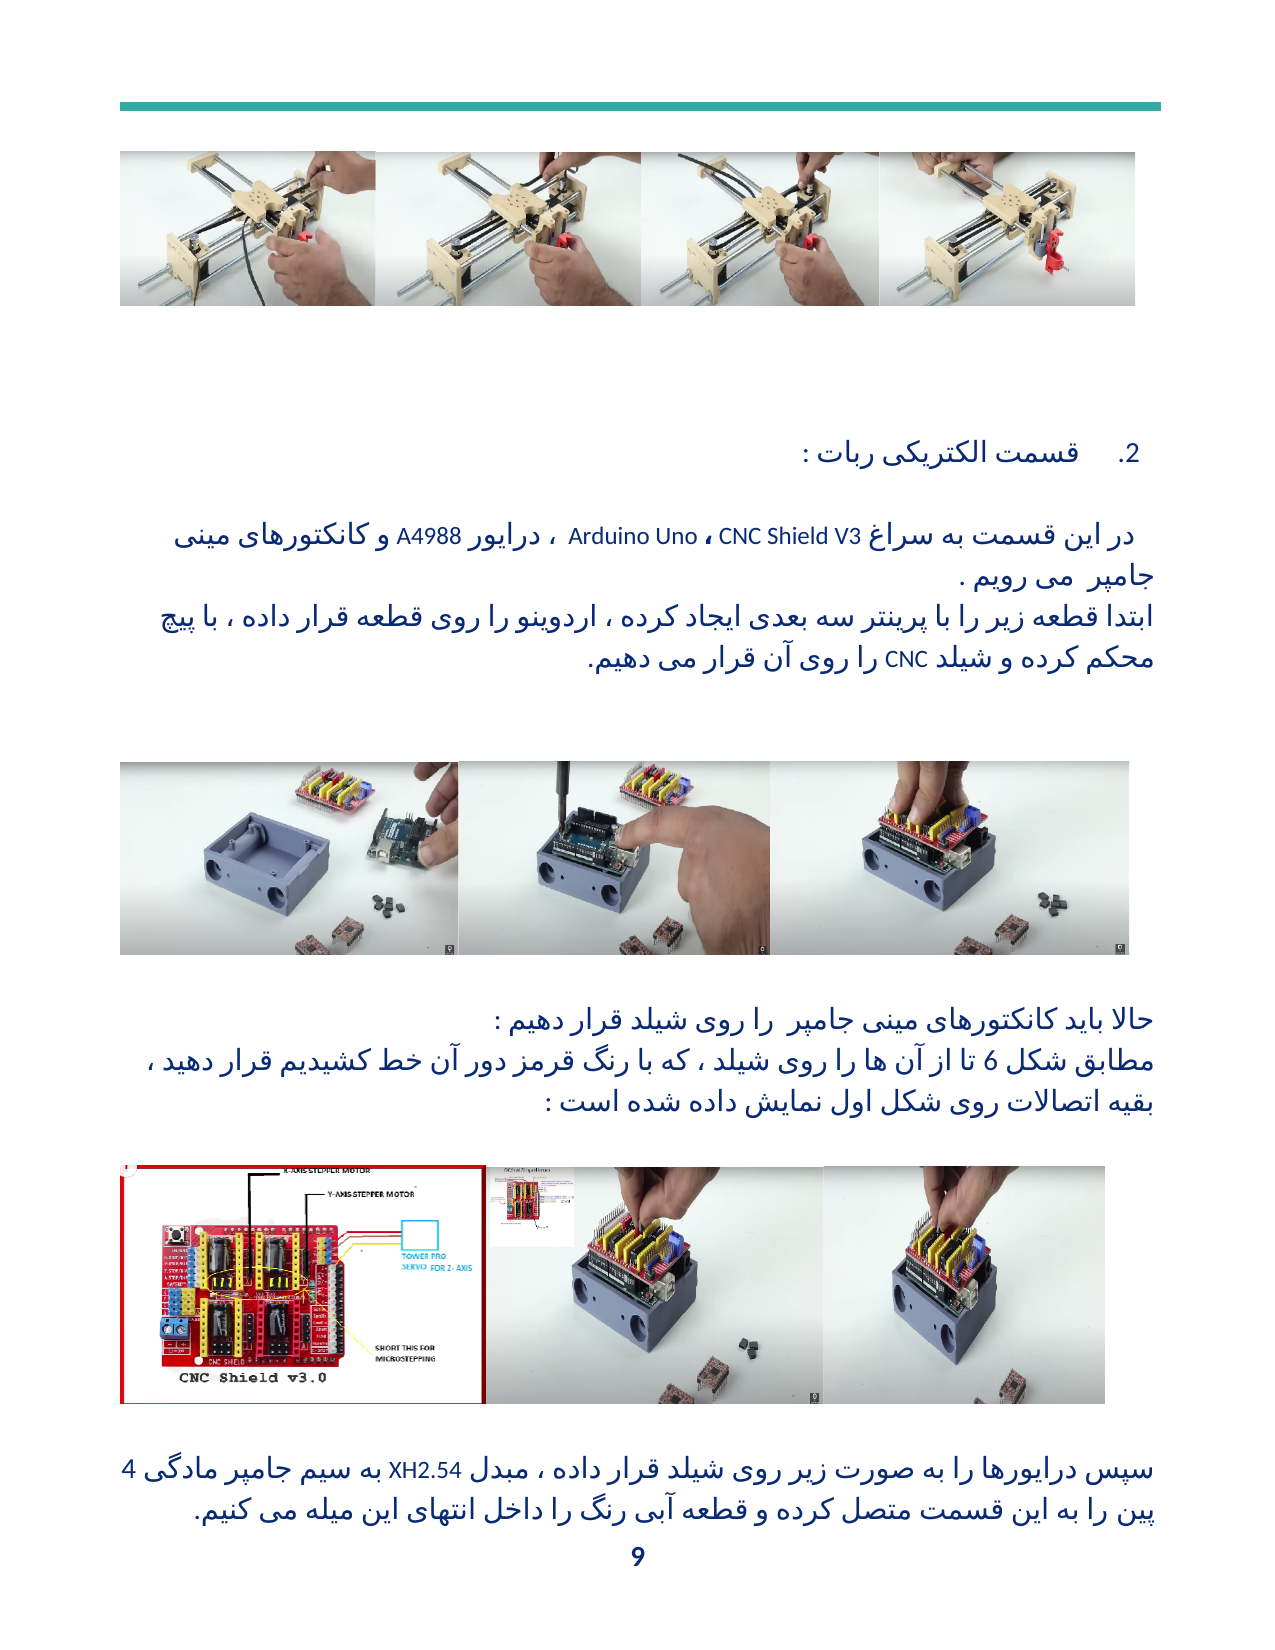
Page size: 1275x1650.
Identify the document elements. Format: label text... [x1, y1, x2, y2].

picture [120, 1165, 1105, 1404]
text حالا باید کانکتورهای مینی جامپر را روی شیلد قرار دهیم : [120, 1001, 1155, 1037]
picture [120, 761, 1130, 955]
text در این قسمت به سراغ Arduino Uno ، CNC Shield V3 ، درایور A4988 و کانکتورهای مینی جامپر می رویم . [120, 516, 1155, 592]
text مطابق شکل 6 تا از آن ها را روی شیلد ، که با رنگ قرمز دور آن خط کشیدیم قرار دهید ، بقیه اتصالات روی شکل اول نمایش داده شده است : [120, 1042, 1155, 1119]
list قسمت الکتریکی ربات : [120, 434, 1117, 470]
picture [120, 151, 1136, 306]
text سپس درایورها را به صورت زیر روی شیلد قرار داده ، مبدل XH2.54 به سیم جامپر مادگی 4 پین را به این قسمت متصل کرده و قطعه آبی رنگ را داخل انتهای این میله می کنیم. [120, 1450, 1155, 1527]
text ابتدا قطعه زیر را با پرینتر سه بعدی ایجاد کرده ، اردوینو را روی قطعه قرار داده ، با پیچ محکم کرده و شیلد CNC را روی آن قرار می دهیم. [120, 598, 1155, 674]
